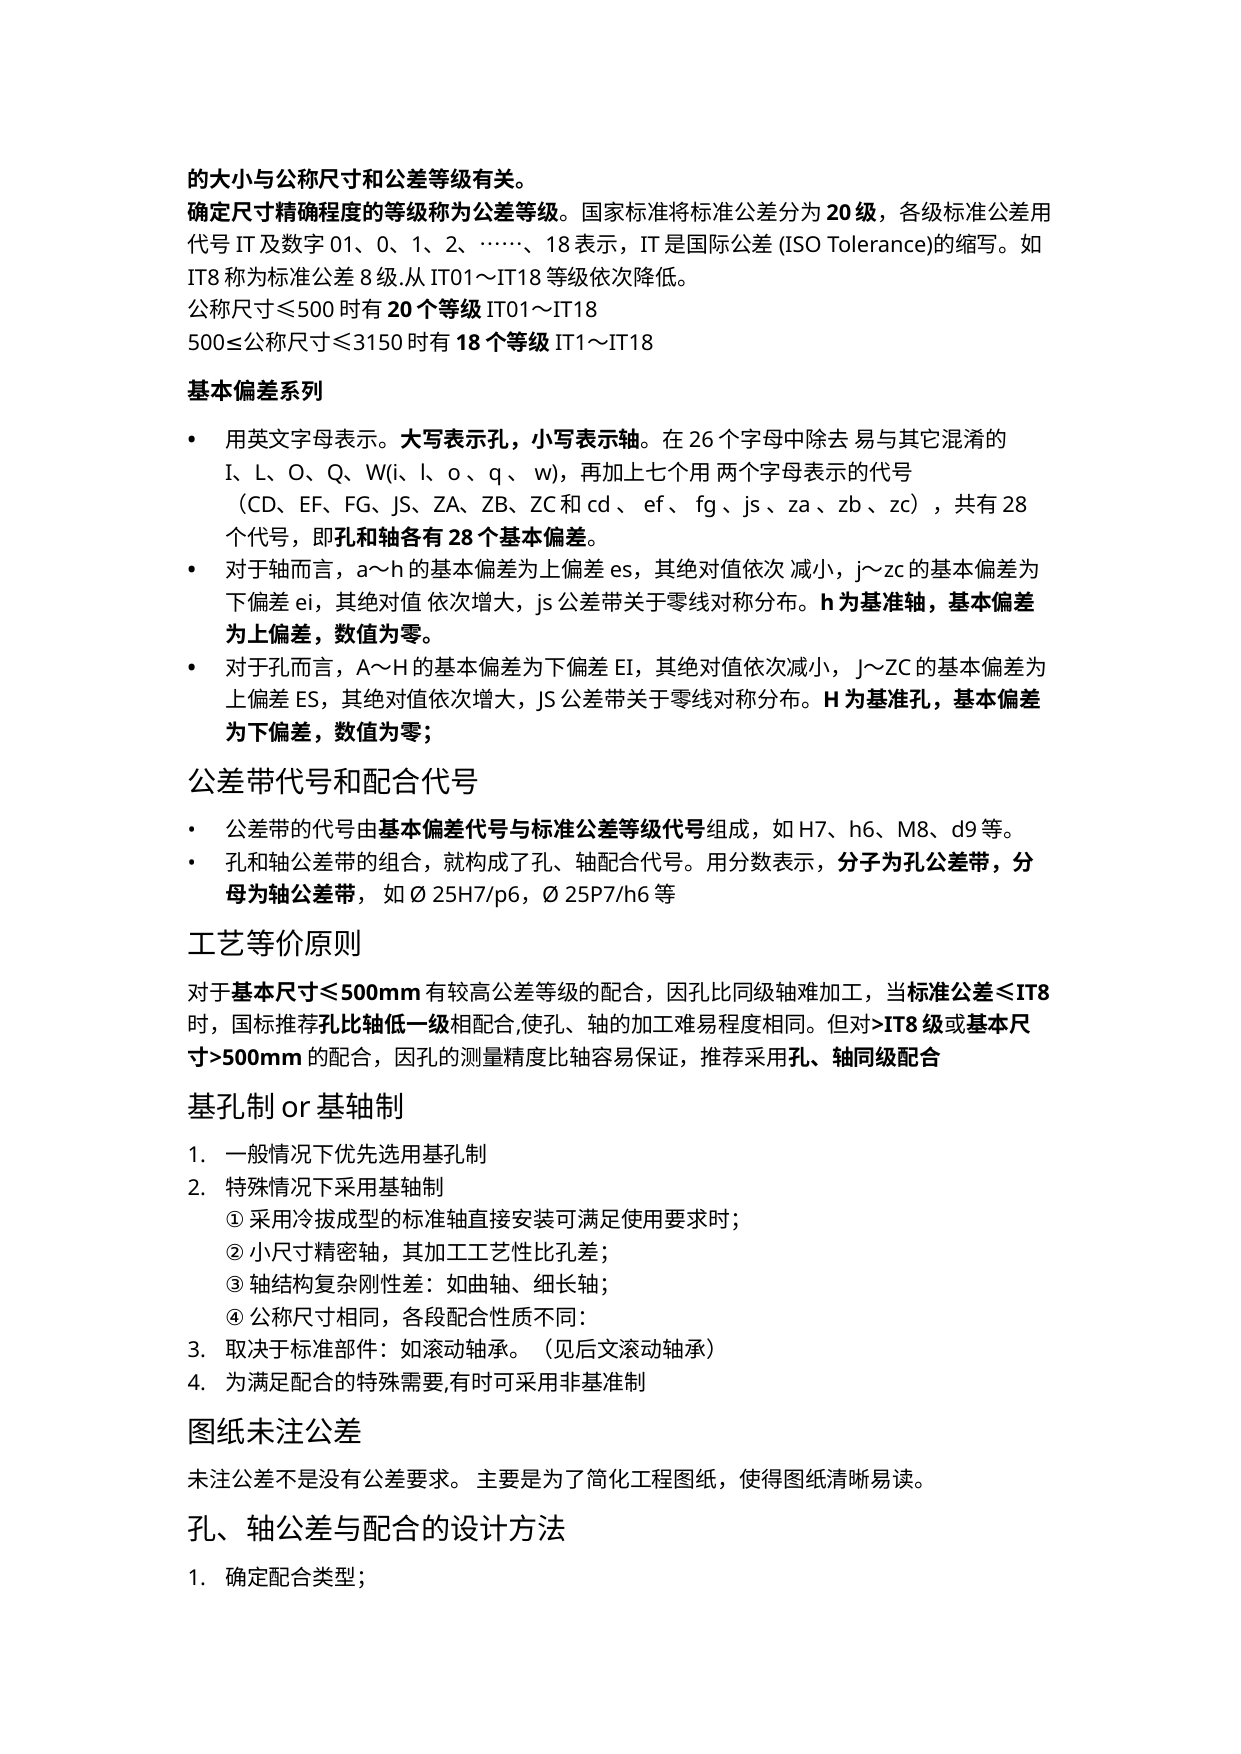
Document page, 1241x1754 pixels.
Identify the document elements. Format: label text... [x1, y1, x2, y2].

list 用英文字母表示。大写表示孔，小写表示轴。在26个字母中除去 易与其它混淆的I、L、O、Q、W(i、l、o 、q 、 w)，再加上七个用 两个字母表示的代号（CD、EF、FG、JS、ZA、ZB、ZC和cd 、 ef 、 fg 、js 、za 、zb 、zc），共有28个代号，即孔和轴各有28个基本偏差。 [187, 422, 1053, 552]
text 500≤公称尺寸≤3150时有18个等级IT1～IT18 [187, 324, 1053, 357]
text 公称尺寸≤500时有20个等级IT01～IT18 [187, 292, 1053, 324]
list ①采用冷拔成型的标准轴直接安装可满足使用要求时； [225, 1202, 1053, 1234]
text 基孔制or基轴制 [187, 1072, 1053, 1137]
list ②小尺寸精密轴，其加工工艺性比孔差； [225, 1234, 1053, 1267]
list 取决于标准部件：如滚动轴承。（见后文滚动轴承） [187, 1332, 1053, 1364]
list ③轴结构复杂刚性差：如曲轴、细长轴； [225, 1267, 1053, 1299]
list 对于孔而言，A～H的基本偏差为下偏差EI，其绝对值依次减小， J～ZC的基本偏差为上偏差ES，其绝对值依次增大，JS公差带关于零线对称分布。H为基准孔，基本偏差为下偏差，数值为零； [187, 649, 1053, 747]
list 确定配合类型； [187, 1559, 1053, 1592]
list 一般情况下优先选用基孔制 [187, 1137, 1053, 1169]
text 图纸未注公差 [187, 1397, 1053, 1462]
text 未注公差不是没有公差要求。 主要是为了简化工程图纸，使得图纸清晰易读。 [187, 1462, 1053, 1494]
text 公差带代号和配合代号 [187, 747, 1053, 812]
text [187, 162, 1053, 194]
list 孔和轴公差带的组合，就构成了孔、轴配合代号。用分数表示，分子为孔公差带，分母为轴公差带， 如Ø 25H7/p6，Ø 25P7/h6等 [187, 844, 1053, 909]
list ④公称尺寸相同，各段配合性质不同： [225, 1299, 1053, 1332]
text 孔、轴公差与配合的设计方法 [187, 1494, 1053, 1559]
text 基本偏差系列 [187, 357, 1053, 422]
text 对于基本尺寸≤500mm有较高公差等级的配合，因孔比同级轴难加工，当标准公差≤IT8时，国标推荐孔比轴低一级相配合,使孔、轴的加工难易程度相同。但对>IT8级或基本尺寸>500mm的配合，因孔的测量精度比轴容易保证，推荐采用孔、轴同级配合 [187, 974, 1053, 1072]
text 工艺等价原则 [187, 909, 1053, 974]
text 确定尺寸精确程度的等级称为公差等级。国家标准将标准公差分为20级，各级标准公差用代号IT及数字01、0、1、2、……、18表示，IT是国际公差 (ISO Tolerance)的缩写。如IT8称为标准公差8级.从IT01～IT18等级依次降低。 [187, 194, 1053, 292]
list 为满足配合的特殊需要,有时可采用非基准制 [187, 1364, 1053, 1397]
list 对于轴而言，a～h的基本偏差为上偏差es，其绝对值依次 减小，j～zc的基本偏差为下偏差ei，其绝对值 依次增大，js公差带关于零线对称分布。h为基准轴，基本偏差为上偏差，数值为零。 [187, 552, 1053, 649]
list 公差带的代号由基本偏差代号与标准公差等级代号组成，如H7、h6、M8、d9等。 [187, 812, 1053, 844]
list 特殊情况下采用基轴制 [187, 1169, 1053, 1202]
